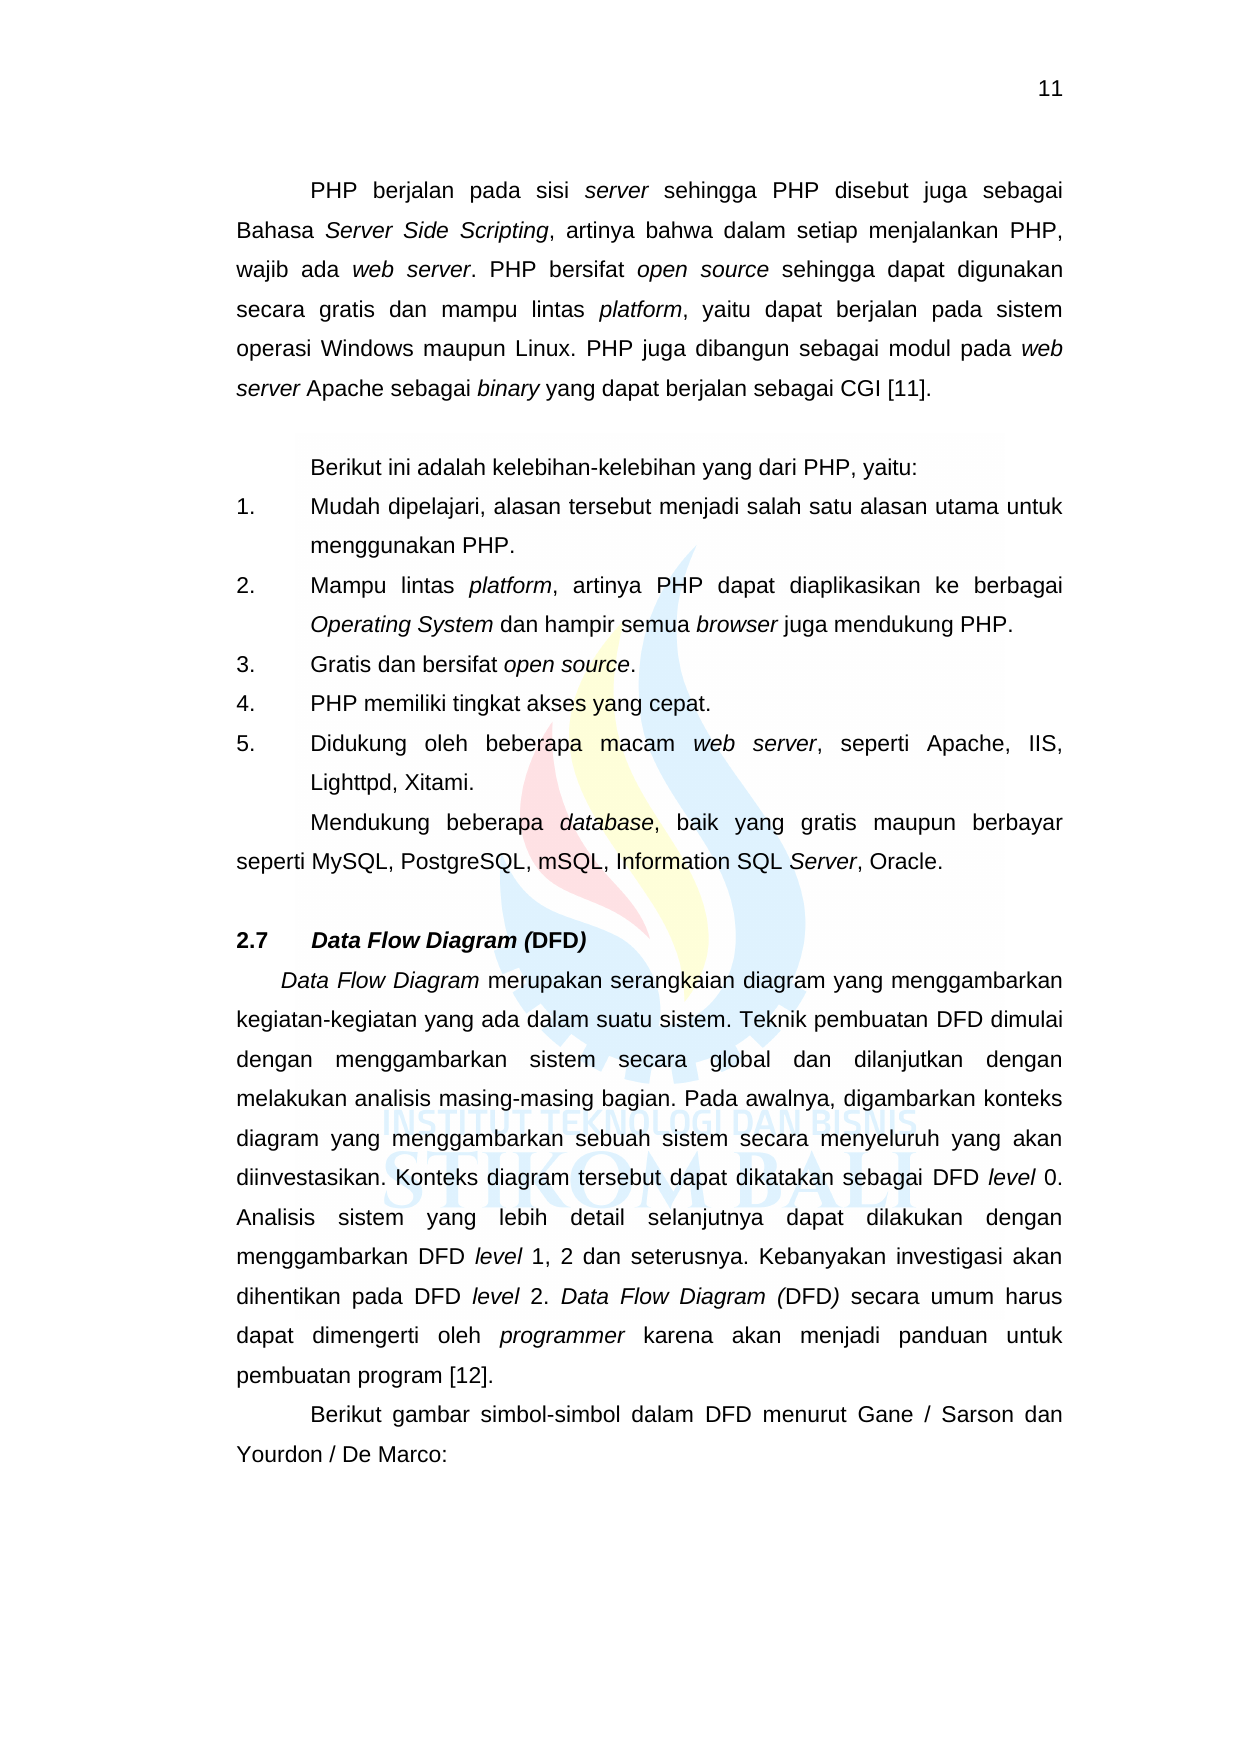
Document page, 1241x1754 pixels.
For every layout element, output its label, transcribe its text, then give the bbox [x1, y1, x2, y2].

list Mampu lintas platform, artinya PHP dapat diaplikasikan ke berbagai Operating System dan hampir semua browser juga mendukung PHP. [236, 572, 1063, 638]
list Mudah dipelajari, alasan tersebut menjadi salah satu alasan utama untuk menggunakan PHP. [236, 493, 1063, 559]
text Berikut ini adalah kelebihan-kelebihan yang dari PHP, yaitu: [236, 453, 1063, 480]
text Berikut gambar simbol-simbol dalam DFD menurut Gane / Sarson dan Yourdon / De Marco: [236, 1401, 1063, 1467]
text Mendukung beberapa database, baik yang gratis maupun berbayar seperti MySQL, PostgreSQL, mSQL, Information SQL Server, Oracle. [236, 809, 1063, 875]
list Gratis dan bersifat open source. [236, 651, 1063, 677]
text PHP berjalan pada sisi server sehingga PHP disebut juga sebagai Bahasa Server Side Scripting, artinya bahwa dalam setiap menjalankan PHP, wajib ada web server. PHP bersifat open source sehingga dapat digunakan secara gratis dan mampu lintas platform, yaitu dapat berjalan pada sistem operasi Windows maupun Linux. PHP juga dibangun sebagai modul pada web server Apache sebagai binary yang dapat berjalan sebagai CGI [11]. [236, 177, 1063, 401]
list Didukung oleh beberapa macam web server, seperti Apache, IIS, Lighttpd, Xitami. [236, 730, 1063, 796]
text Data Flow Diagram merupakan serangkaian diagram yang menggambarkan kegiatan-kegiatan yang ada dalam suatu sistem. Teknik pembuatan DFD dimulai dengan menggambarkan sistem secara global dan dilanjutkan dengan melakukan analisis masing-masing bagian. Pada awalnya, digambarkan konteks diagram yang menggambarkan sebuah sistem secara menyeluruh yang akan diinvestasikan. Konteks diagram tersebut dapat dikatakan sebagai DFD level 0. Analisis sistem yang lebih detail selanjutnya dapat dilakukan dengan menggambarkan DFD level 1, 2 dan seterusnya. Kebanyakan investigasi akan dihentikan pada DFD level 2. Data Flow Diagram (DFD) secara umum harus dapat dimengerti oleh programmer karena akan menjadi panduan untuk pembuatan program [12]. [236, 967, 1063, 1388]
list PHP memiliki tingkat akses yang cepat. [236, 690, 1063, 717]
subtitle Data Flow Diagram (DFD) [236, 927, 1063, 954]
